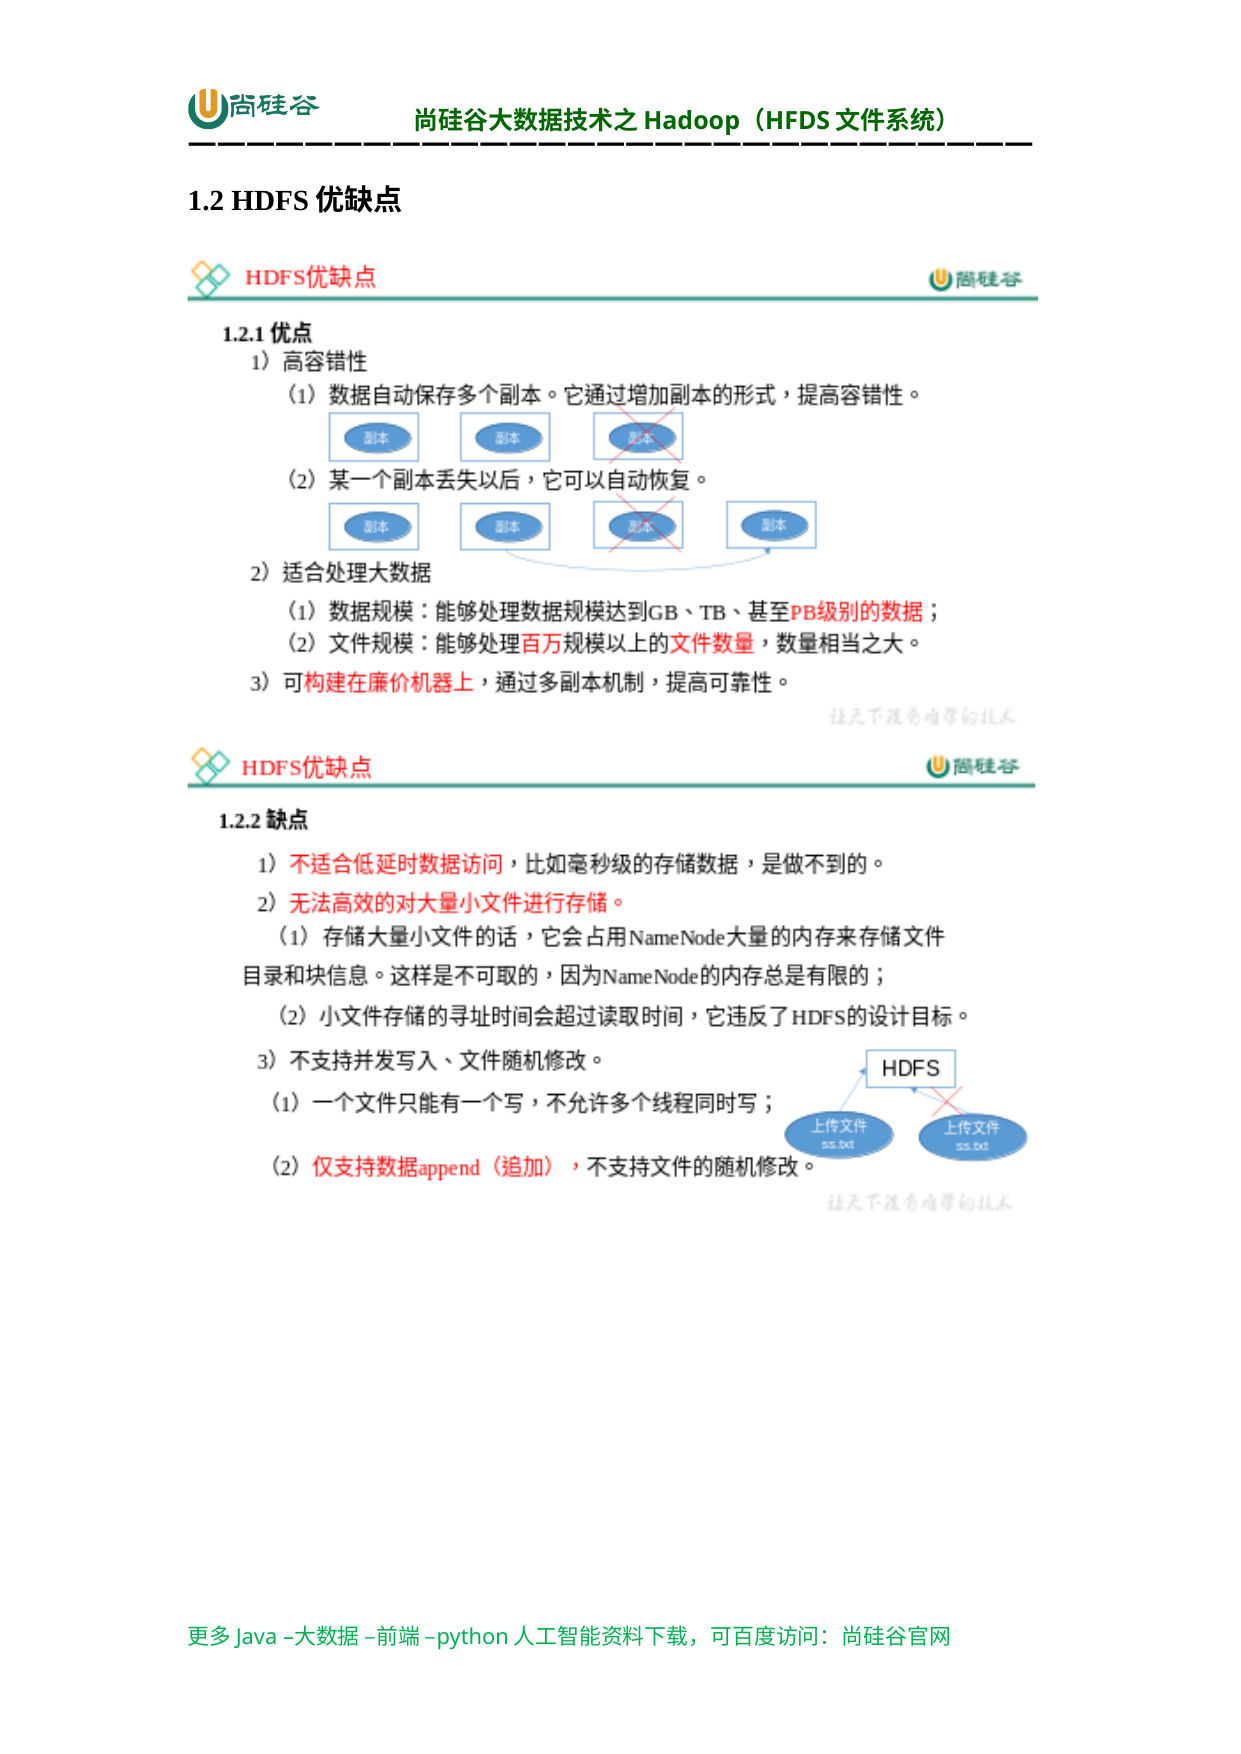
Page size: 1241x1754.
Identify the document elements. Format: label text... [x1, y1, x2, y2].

subtitle 1.2 HDFS优缺点 [187, 165, 1053, 230]
picture [187, 88, 320, 130]
